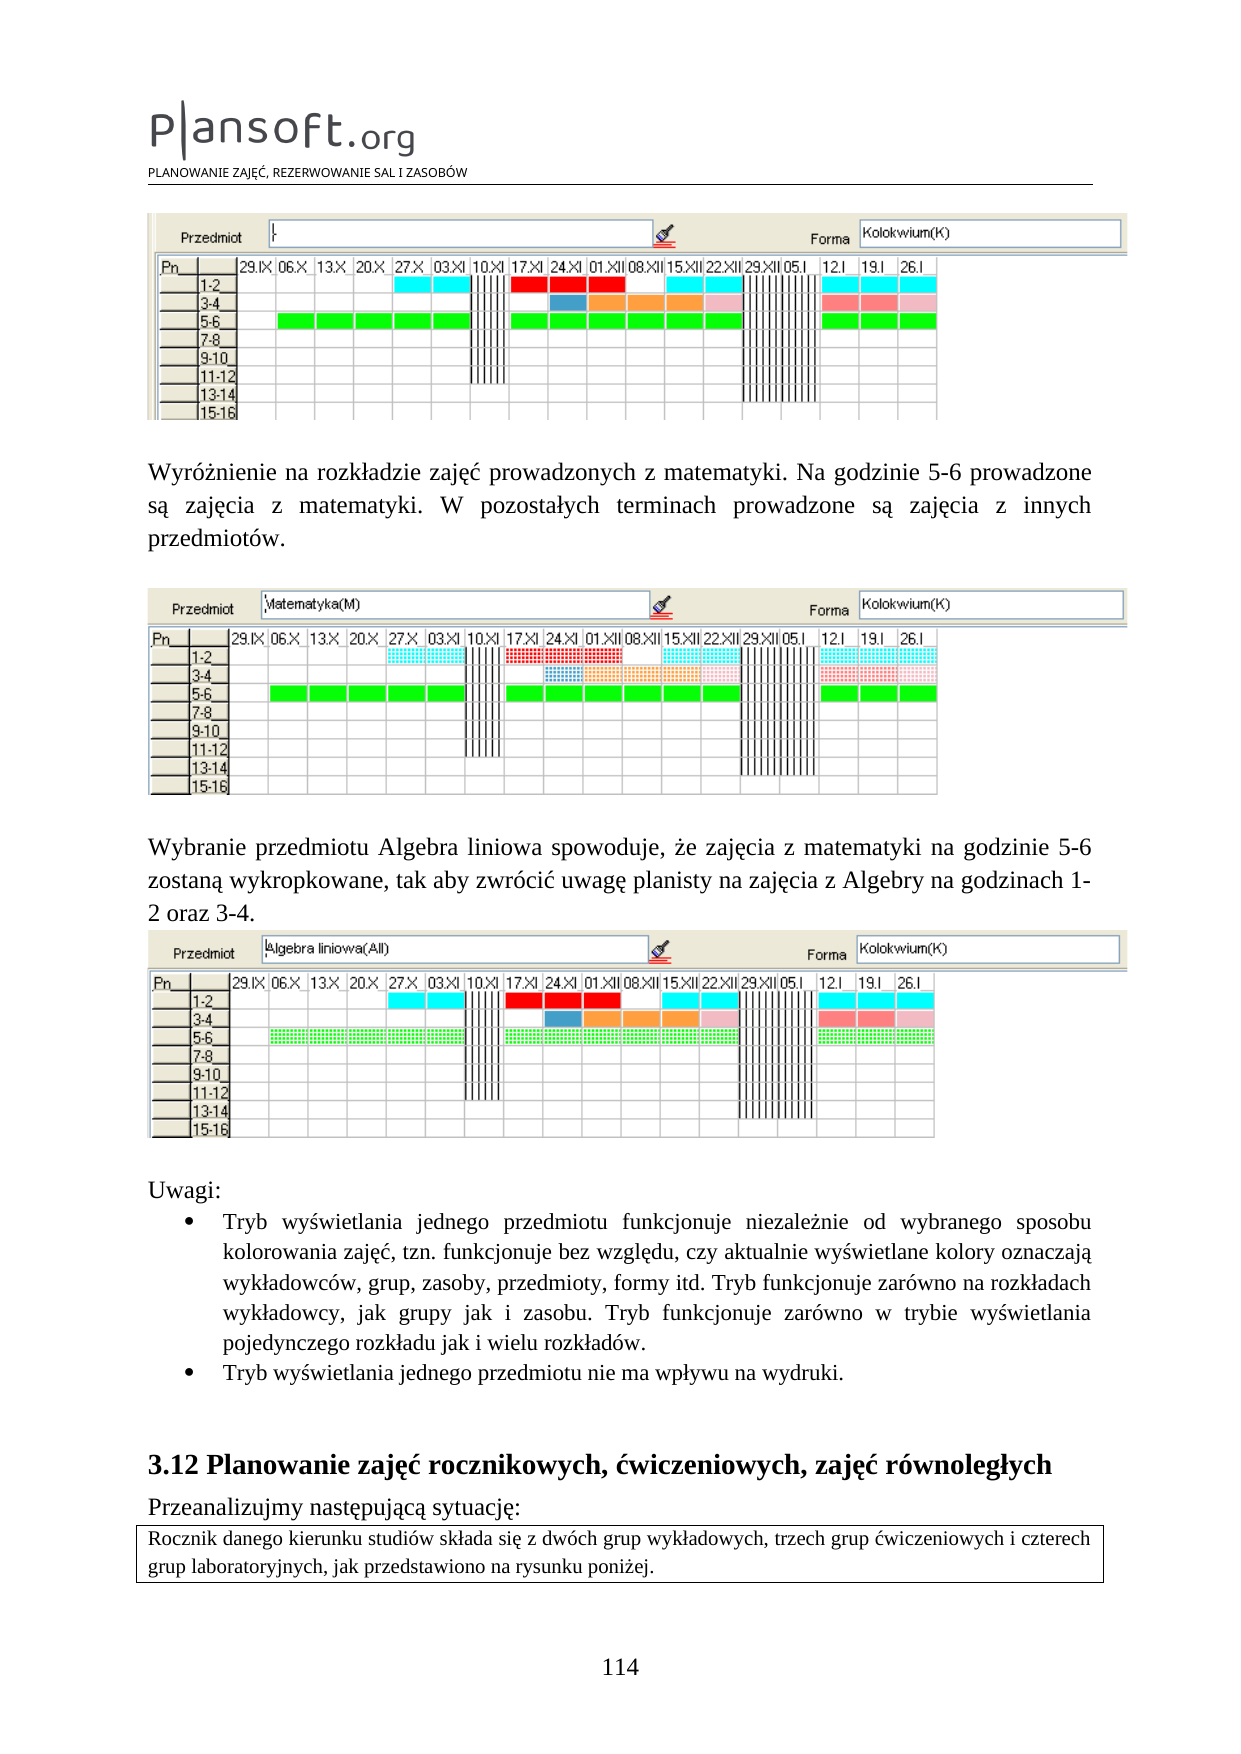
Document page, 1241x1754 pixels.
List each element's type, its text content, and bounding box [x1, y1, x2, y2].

subtitle Planowanie zajęć rocznikowych, ćwiczeniowych, zajęć równoległych [148, 1447, 1093, 1481]
list Tryb wyświetlania jednego przedmiotu funkcjonuje niezależnie od wybranego sposobu kolorowania zajęć, tzn. funkcjonuje bez względu, czy aktualnie wyświetlane kolory oznaczają wykładowców, grup, zasoby, przedmioty, formy itd. Tryb funkcjonuje zarówno na rozkładach wykładowcy, jak grupy jak i zasobu. Tryb funkcjonuje zarówno w trybie wyświetlania pojedynczego rozkładu jak i wielu rozkładów. [185, 1208, 1093, 1355]
text Uwagi: [148, 1175, 1093, 1204]
picture [147, 930, 1128, 1138]
list Tryb wyświetlania jednego przedmiotu nie ma wpływu na wydruki. [185, 1359, 1093, 1386]
text Wybranie przedmiotu Algebra liniowa spowoduje, że zajęcia z matematyki na godzinie 5-6 zostaną wykropkowane, tak aby zwrócić uwagę planisty na zajęcia z Algebry na godzinach 1-2 oraz 3-4. [148, 832, 1093, 926]
picture [147, 213, 1128, 420]
text Wyróżnienie na rozkładzie zajęć prowadzonych z matematyki. Na godzinie 5-6 prowadzone są zajęcia z matematyki. W pozostałych terminach prowadzone są zajęcia z innych przedmiotów. [148, 457, 1093, 551]
picture [147, 73, 418, 165]
text Przeanalizujmy następującą sytuację: [148, 1492, 1093, 1521]
picture [147, 588, 1128, 795]
